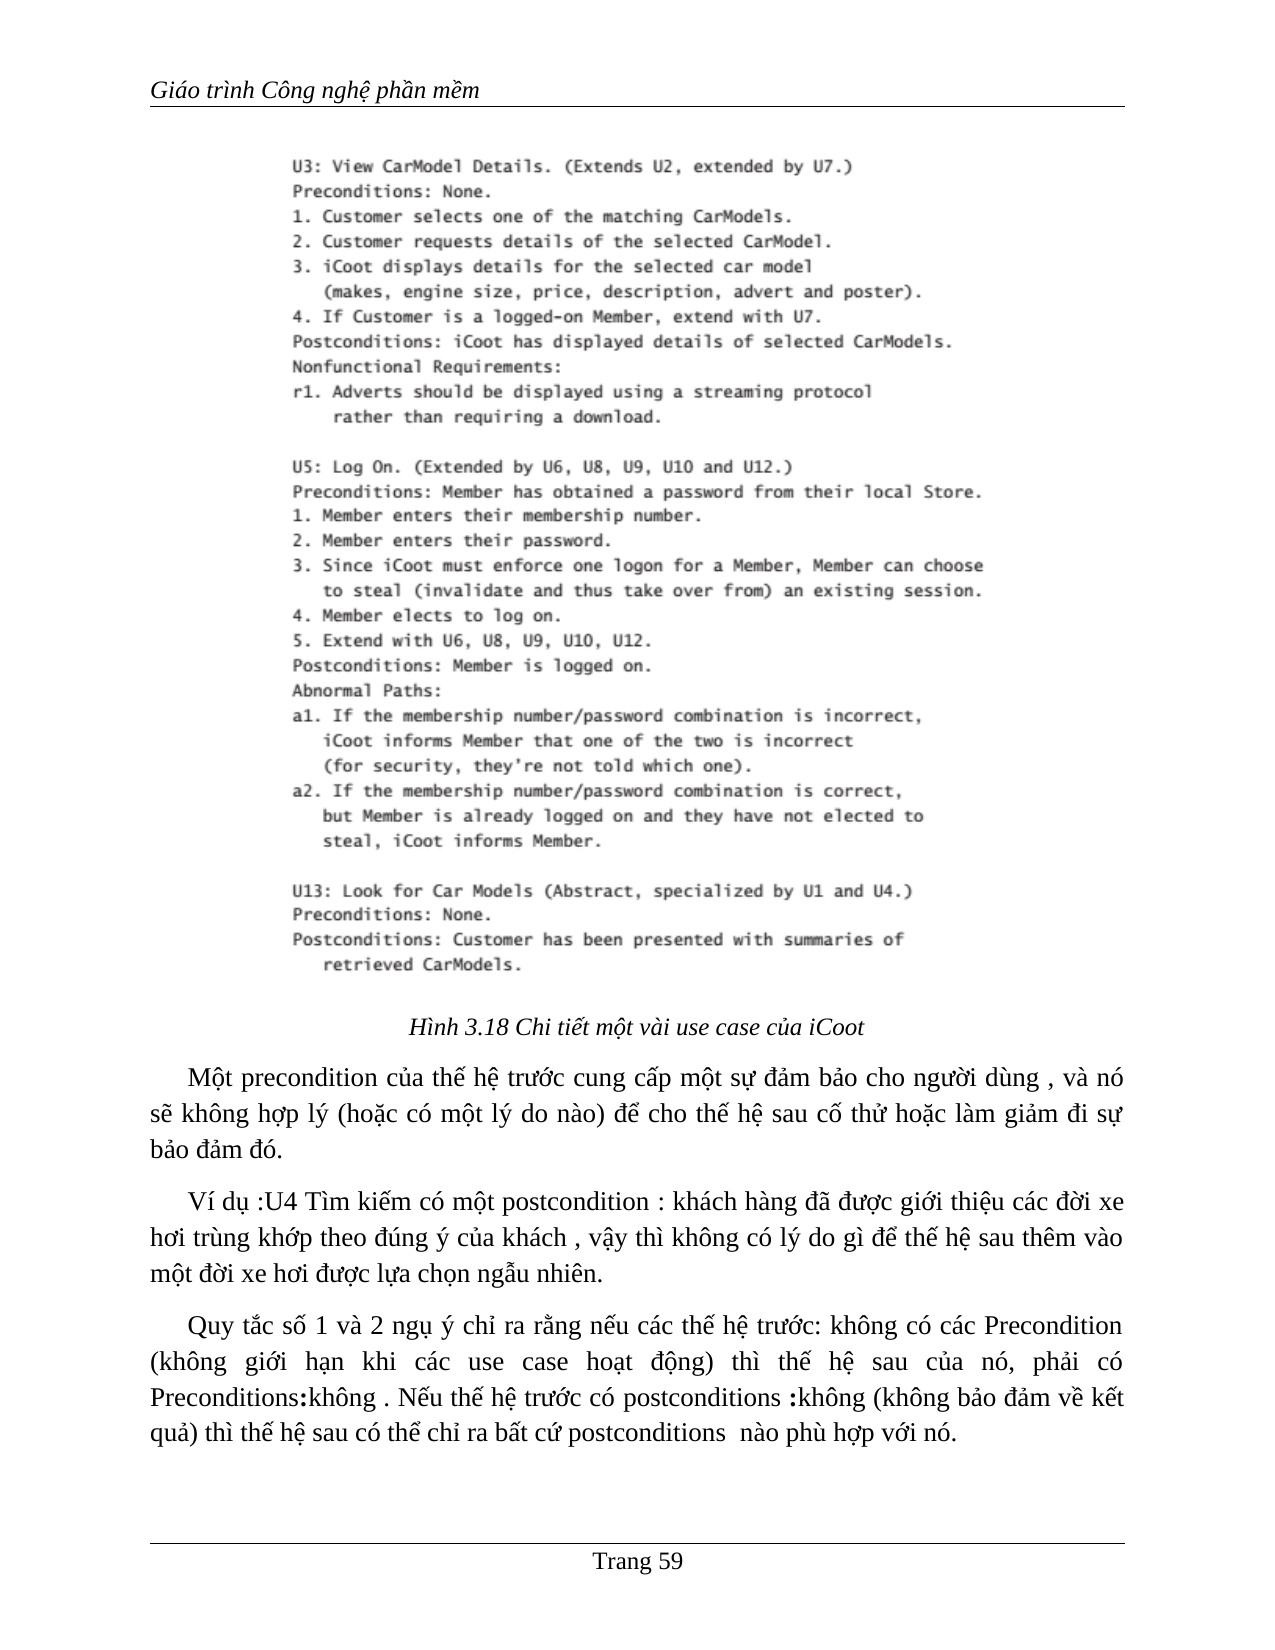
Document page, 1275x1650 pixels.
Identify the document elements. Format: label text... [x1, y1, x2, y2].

text Ví dụ :U4 Tìm kiếm có một postcondition : khách hàng đã được giới thiệu các đời xe hơi trùng khớp theo đúng ý của khách , vậy thì không có lý do gì để thế hệ sau thêm vào một đời xe hơi được lựa chọn ngẫu nhiên. [150, 1185, 1125, 1288]
text Quy tắc số 1 và 2 ngụ ý chỉ ra rằng nếu các thế hệ trước: không có các Precondition (không giới hạn khi các use case hoạt động) thì thế hệ sau của nó, phải có Preconditions:không . Nếu thế hệ trước có postconditions :không (không bảo đảm về kết quả) thì thế hệ sau có thể chỉ ra bất cứ postconditions nào phù hợp với nó. [150, 1309, 1125, 1447]
picture [275, 150, 1000, 991]
text Một precondition của thế hệ trước cung cấp một sự đảm bảo cho người dùng , và nó sẽ không hợp lý (hoặc có một lý do nào) để cho thế hệ sau cố thử hoặc làm giảm đi sự bảo đảm đó. [150, 1061, 1125, 1164]
